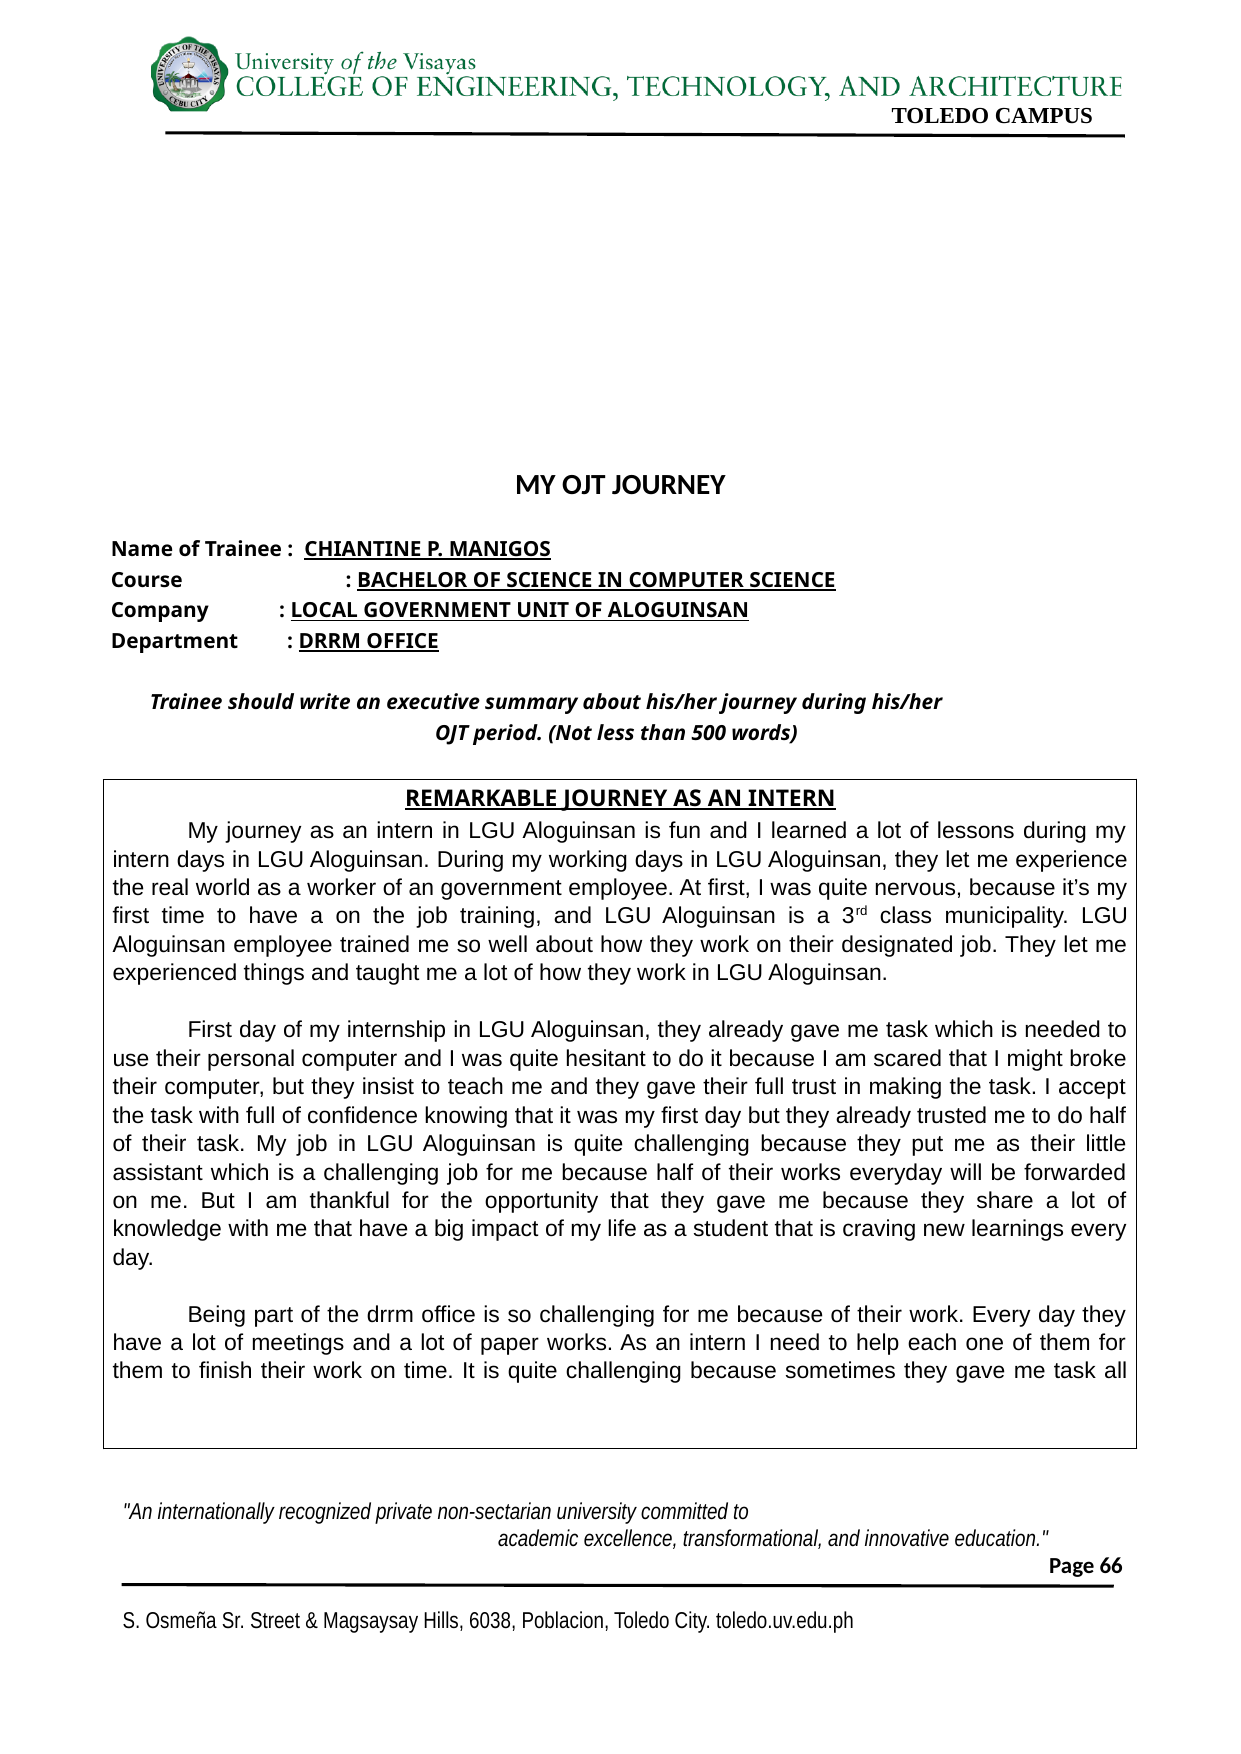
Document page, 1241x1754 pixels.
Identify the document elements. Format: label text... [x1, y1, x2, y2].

text First day of my internship in LGU Aloguinsan, they already gave me task which is needed to use their personal computer and I was quite hesitant to do it because I am scared that I might broke their computer, but they insist to teach me and they gave their full trust in making the task. I accept the task with full of confidence knowing that it was my first day but they already trusted me to do half of their task. My job in LGU Aloguinsan is quite challenging because they put me as their little assistant which is a challenging job for me because half of their works everyday will be forwarded on me. But I am thankful for the opportunity that they gave me because they share a lot of knowledge with me that have a big impact of my life as a student that is craving new learnings every day. [104, 1013, 1136, 1270]
picture [149, 36, 1121, 111]
text MY OJT JOURNEY [112, 466, 1128, 501]
text Department : DRRM OFFICE [111, 626, 1128, 655]
text Course : BACHELOR OF SCIENCE IN COMPUTER SCIENCE [111, 565, 1128, 593]
text Company : LOCAL GOVERNMENT UNIT OF ALOGUINSAN [111, 596, 1128, 624]
text Name of Trainee : CHIANTINE P. MANIGOS [111, 534, 1128, 563]
text My journey as an intern in LGU Aloguinsan is fun and I learned a lot of lessons during my intern days in LGU Aloguinsan. During my working days in LGU Aloguinsan, they let me experience the real world as a worker of an government employee. At first, I was quite nervous, because it’s my first time to have a on the job training, and LGU Aloguinsan is a 3rd class municipality. LGU Aloguinsan employee trained me so well about how they work on their designated job. They let me experienced things and taught me a lot of how they work in LGU Aloguinsan. [104, 814, 1136, 986]
text Trainee should write an executive summary about his/her journey during his/her [123, 687, 1128, 716]
text REMARKABLE JOURNEY AS AN INTERN [104, 780, 1136, 813]
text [104, 1297, 1136, 1448]
text OJT period. (Not less than 500 words) [112, 718, 1120, 746]
